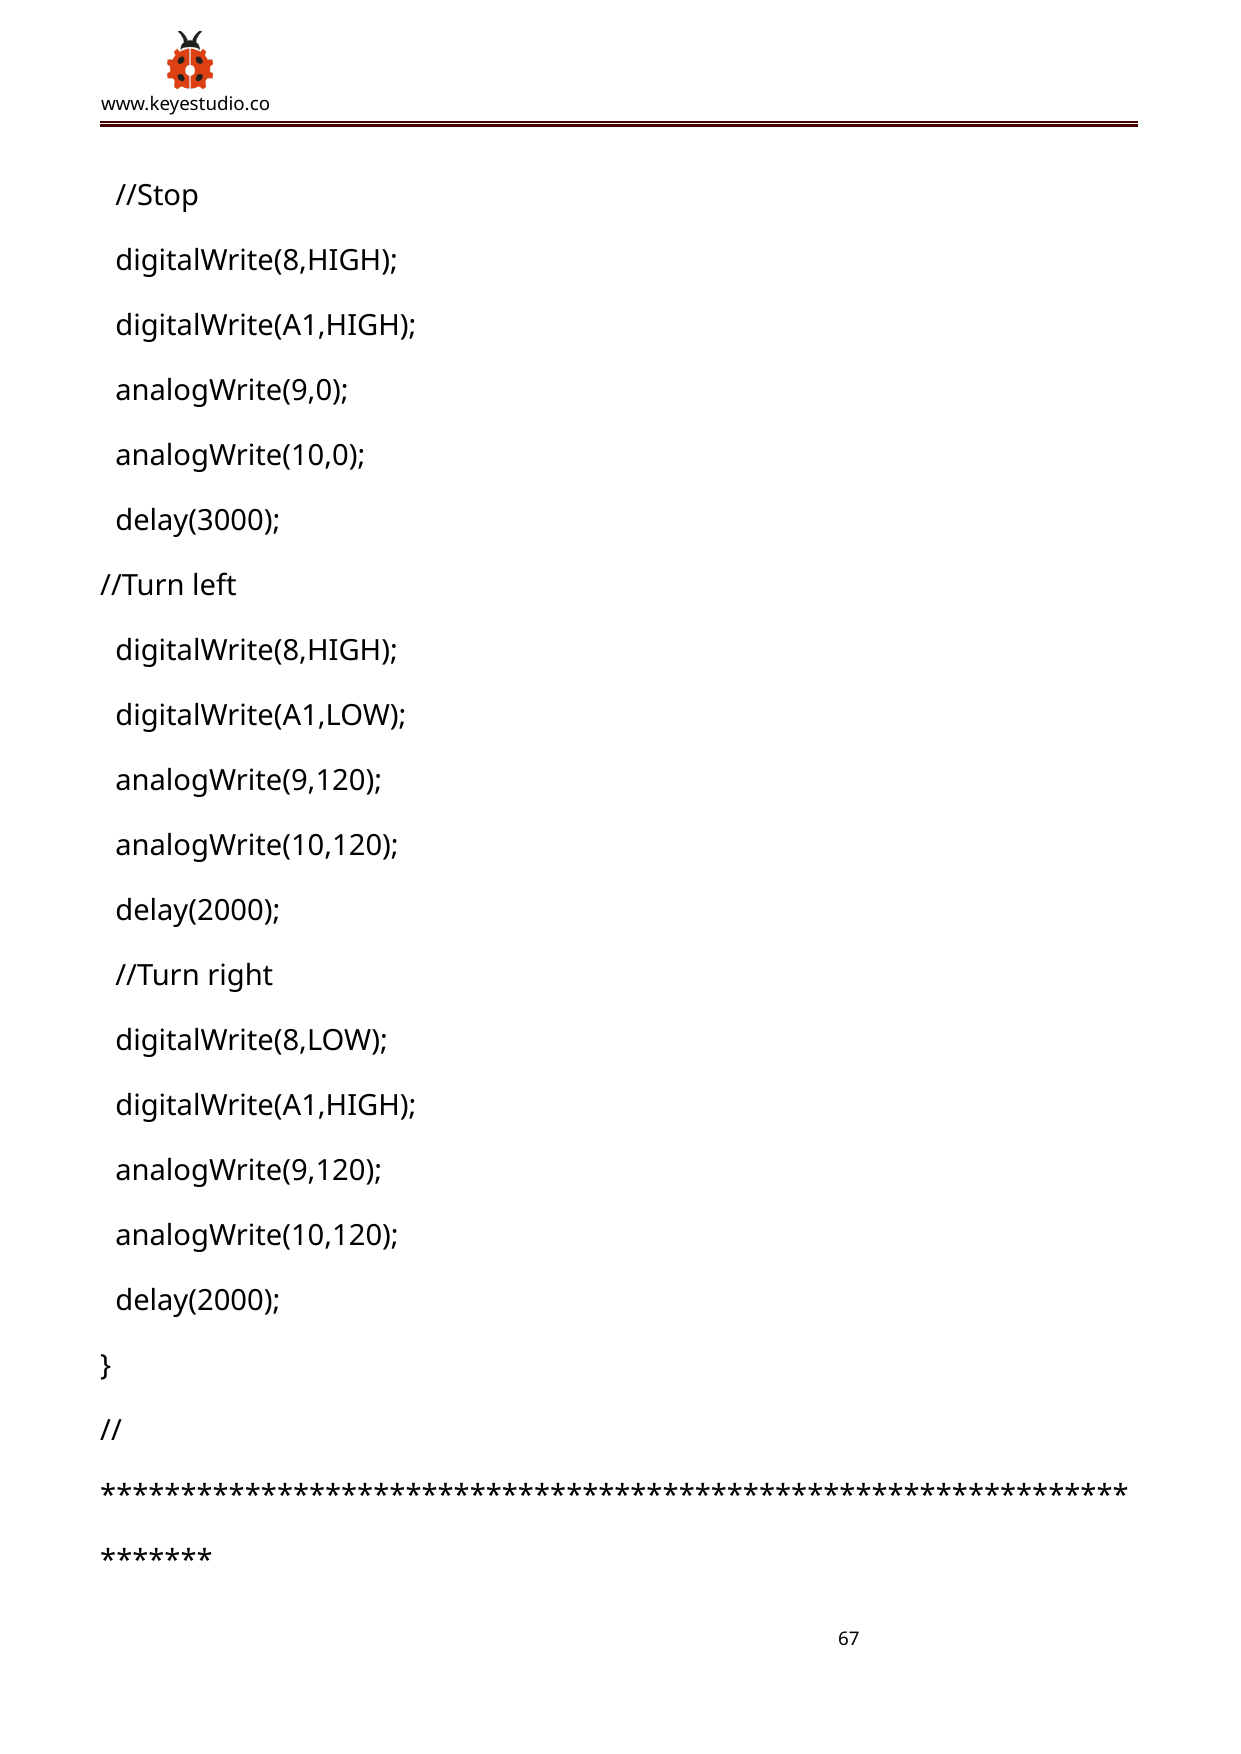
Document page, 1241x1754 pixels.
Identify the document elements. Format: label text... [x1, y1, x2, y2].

text analogWrite(9,120); [100, 747, 1138, 812]
text delay(2000); [100, 877, 1138, 942]
text analogWrite(9,0); [100, 357, 1138, 422]
text //Turn right [100, 942, 1138, 1007]
text delay(3000); [100, 487, 1138, 552]
text analogWrite(10,120); [100, 1202, 1138, 1267]
text //Stop [100, 162, 1138, 227]
text //*********************************************************************** [100, 1397, 1138, 1592]
text } [100, 1332, 1138, 1397]
text delay(2000); [100, 1267, 1138, 1332]
text digitalWrite(8,LOW); [100, 1007, 1138, 1072]
text analogWrite(10,120); [100, 812, 1138, 877]
picture [155, 31, 231, 93]
text analogWrite(10,0); [100, 422, 1138, 487]
text digitalWrite(A1,LOW); [100, 682, 1138, 747]
text digitalWrite(A1,HIGH); [100, 1072, 1138, 1137]
text digitalWrite(8,HIGH); [100, 617, 1138, 682]
text analogWrite(9,120); [100, 1137, 1138, 1202]
text //Turn left [100, 552, 1138, 617]
text digitalWrite(A1,HIGH); [100, 292, 1138, 357]
text digitalWrite(8,HIGH); [100, 227, 1138, 292]
